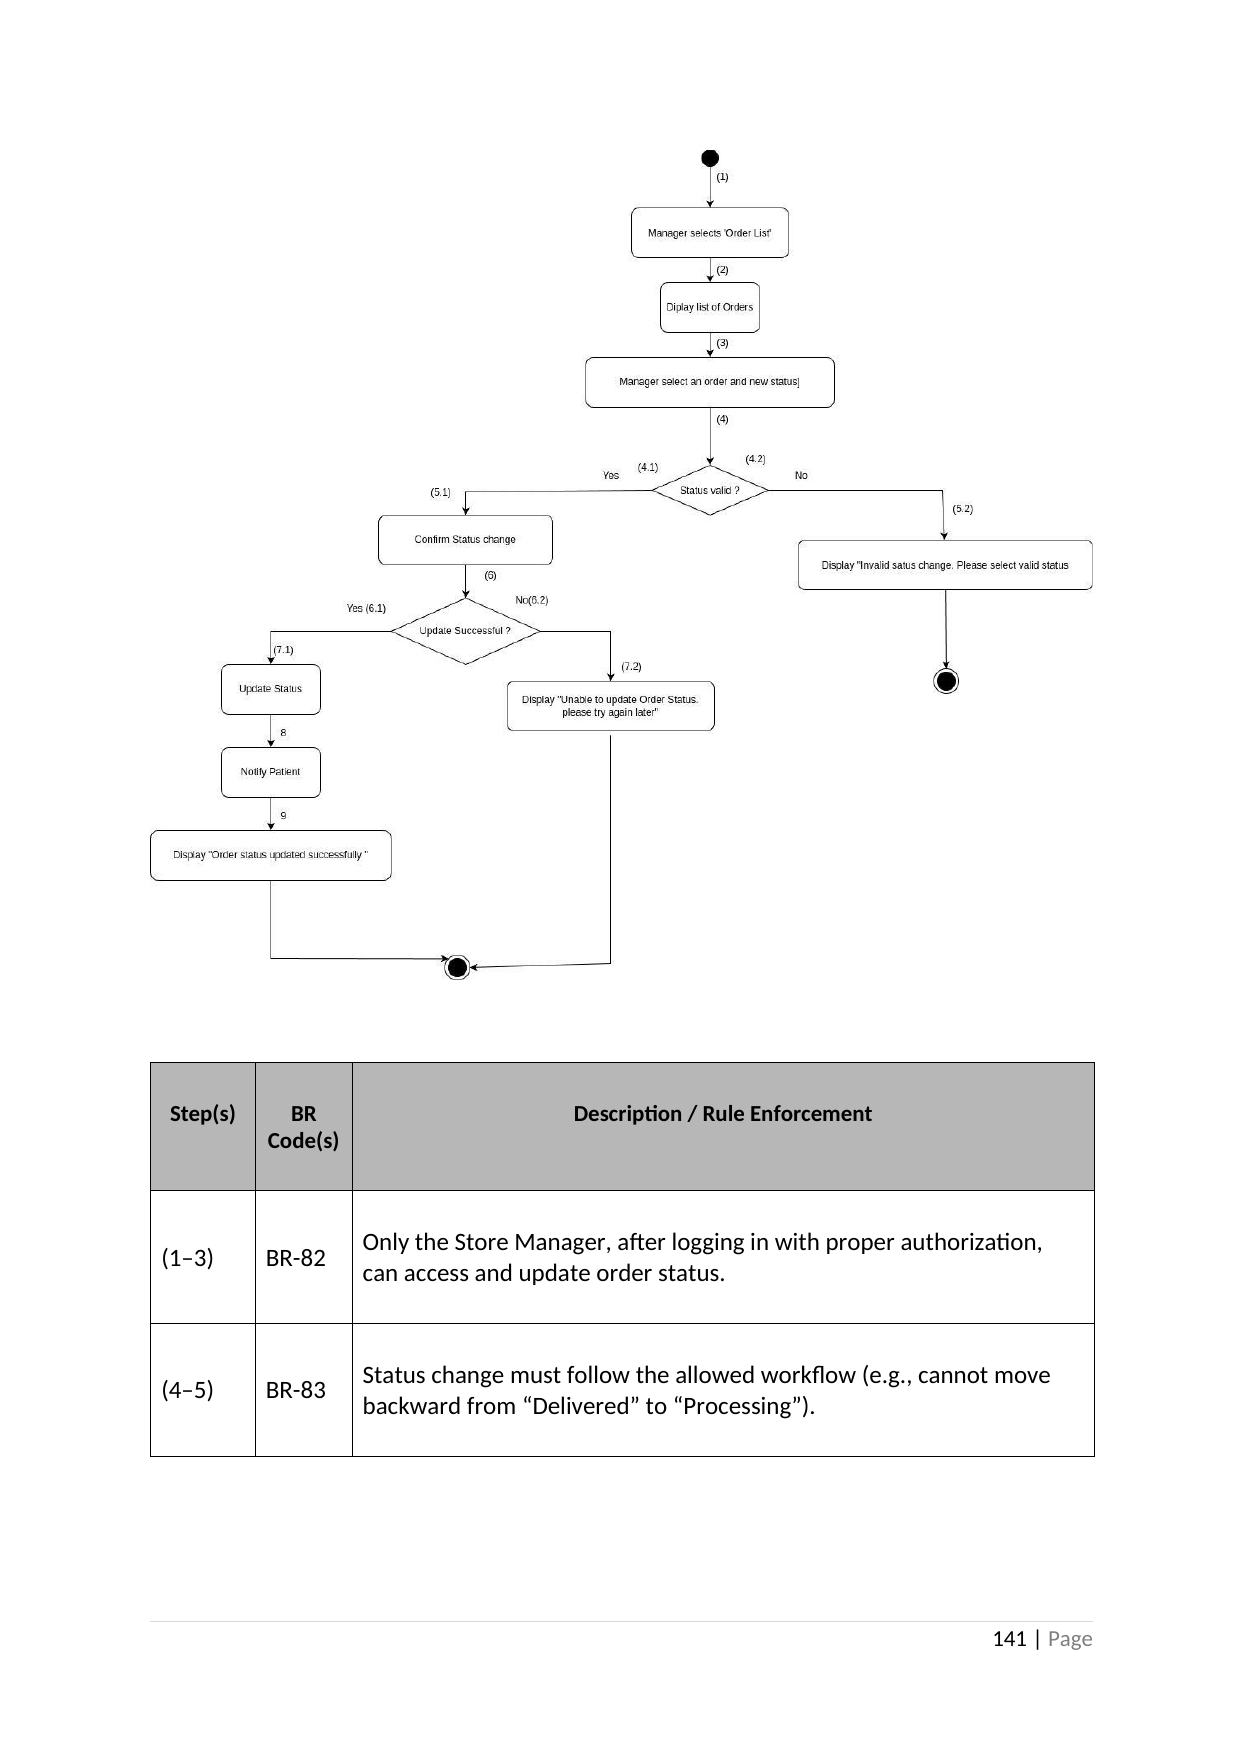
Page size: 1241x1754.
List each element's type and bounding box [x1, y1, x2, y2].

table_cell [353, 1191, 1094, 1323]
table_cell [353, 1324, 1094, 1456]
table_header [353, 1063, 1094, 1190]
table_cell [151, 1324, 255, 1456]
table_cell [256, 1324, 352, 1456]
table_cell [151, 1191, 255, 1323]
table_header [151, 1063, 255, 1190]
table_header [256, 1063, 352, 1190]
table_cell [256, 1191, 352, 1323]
picture [150, 150, 1093, 980]
